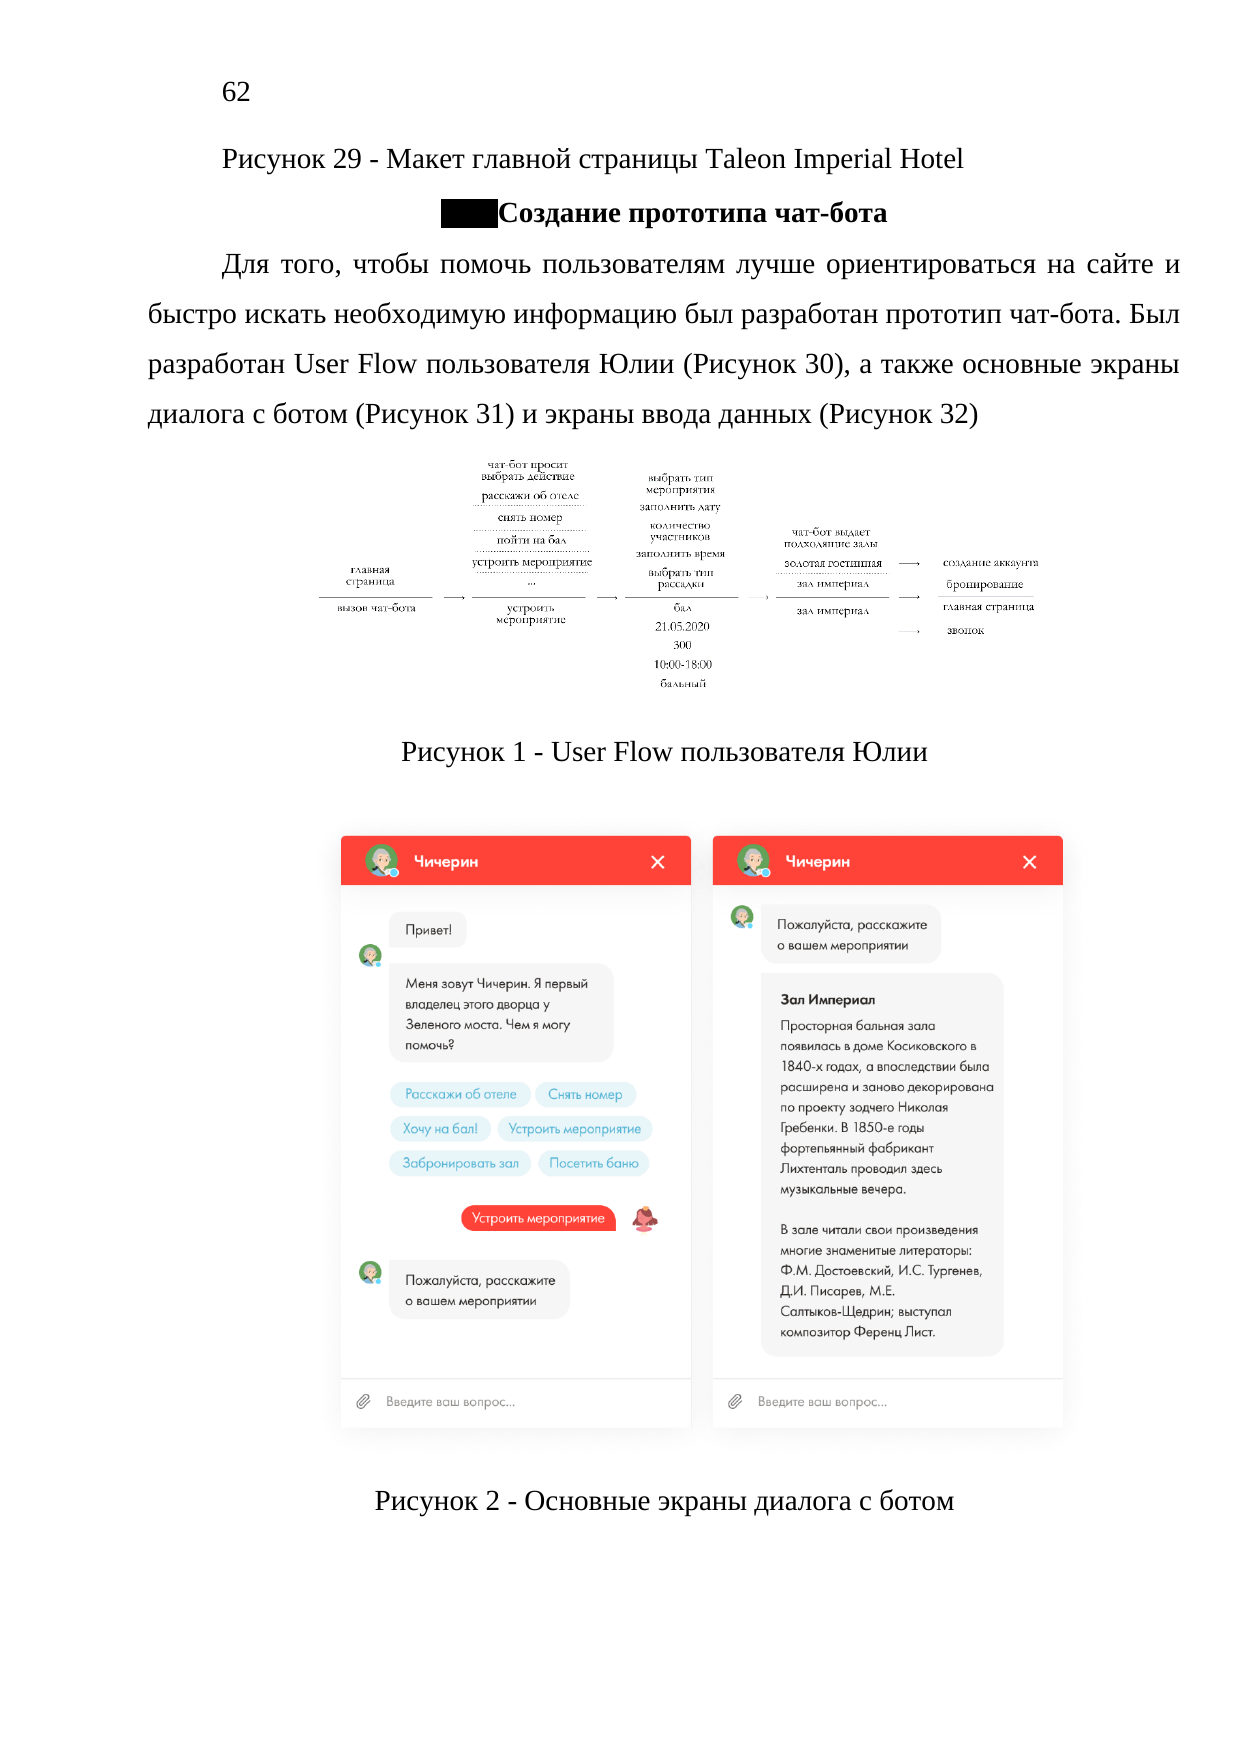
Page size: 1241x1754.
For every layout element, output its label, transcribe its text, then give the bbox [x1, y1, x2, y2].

text Рисунок 29 - Макет главной страницы Taleon Imperial Hotel [148, 141, 1181, 174]
text Для того, чтобы помочь пользователям лучше ориентироваться на сайте и быстро искать необходимую информацию был разработан прототип чат-бота. Был разработан User Flow пользователя Юлии (Рисунок 30), а также основные экраны диалога с ботом (Рисунок 31) и экраны ввода данных (Рисунок 32) [148, 246, 1181, 430]
picture [305, 804, 1098, 1467]
subtitle Создание прототипа чат-бота [148, 195, 1181, 229]
picture [302, 447, 1100, 717]
